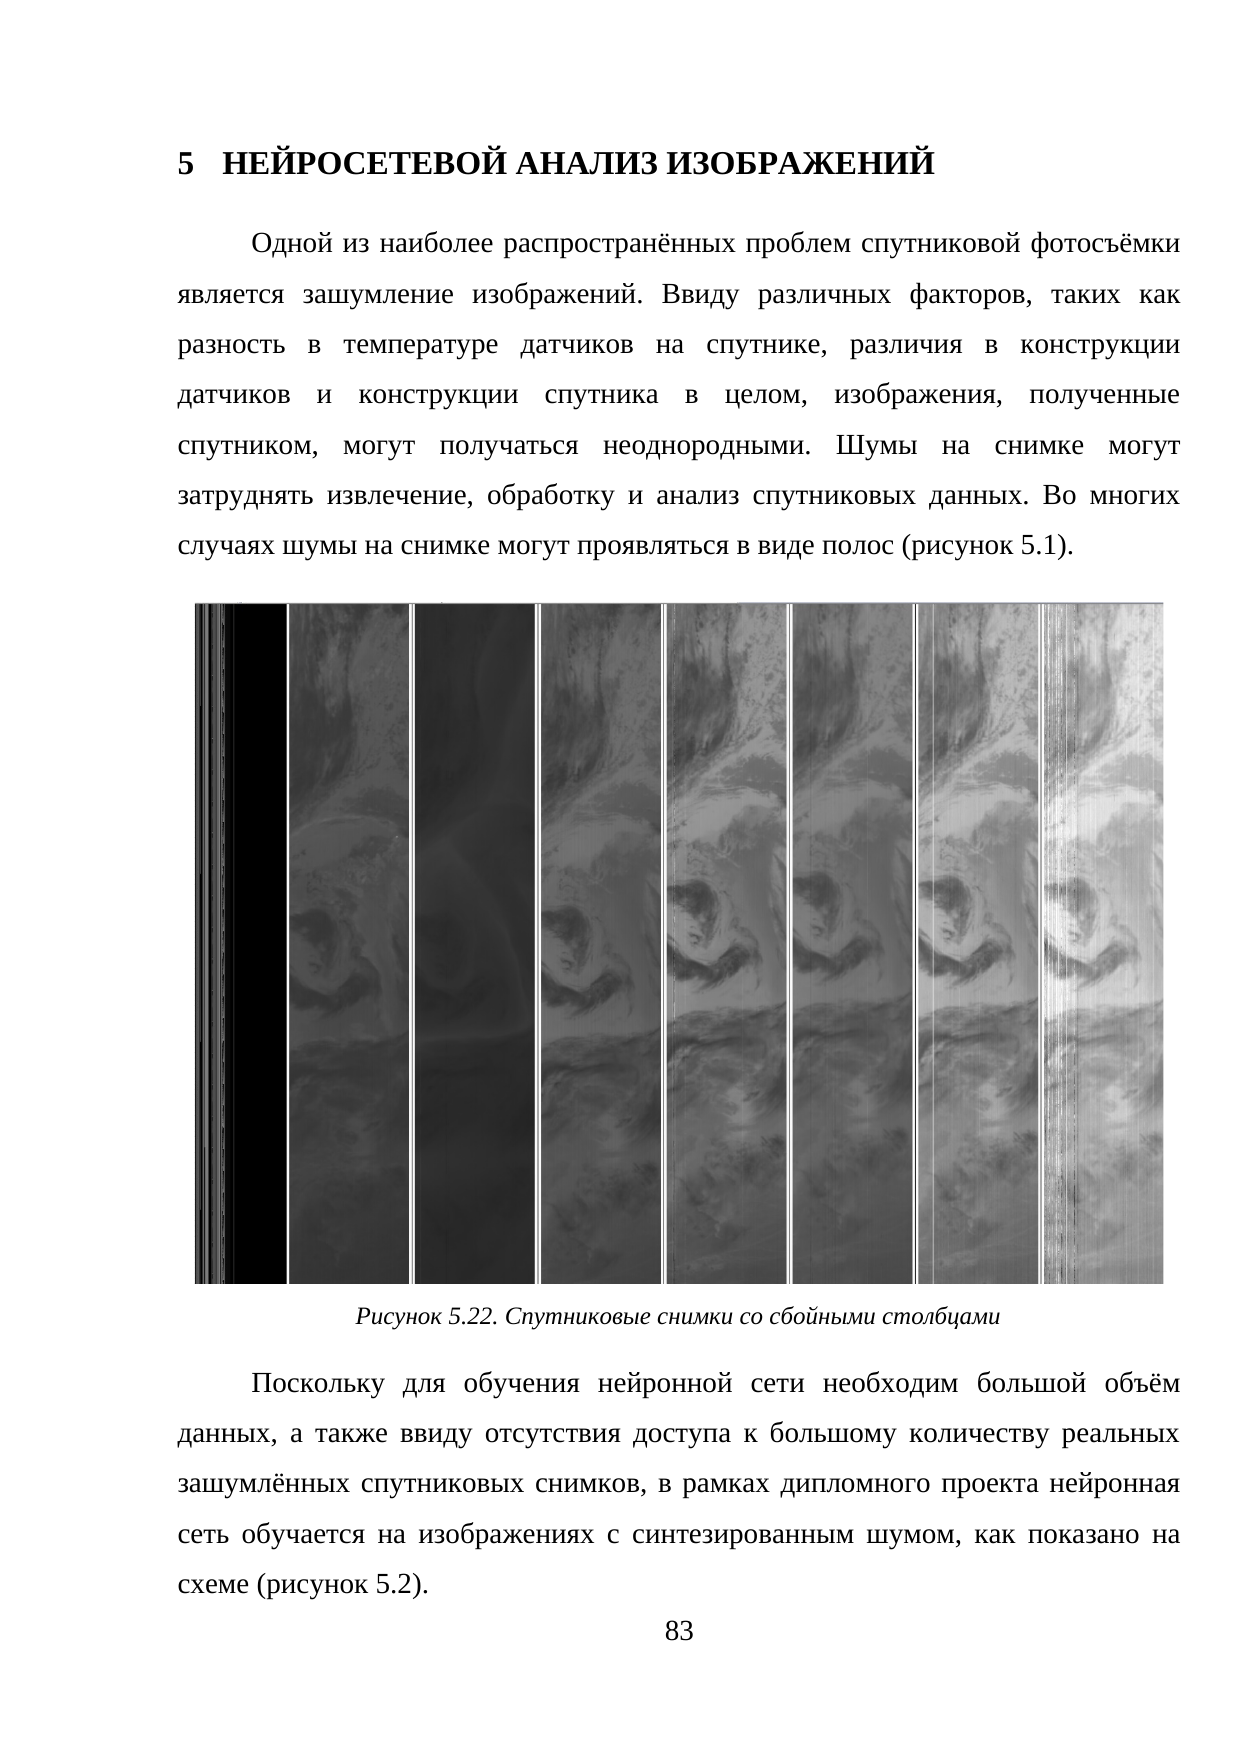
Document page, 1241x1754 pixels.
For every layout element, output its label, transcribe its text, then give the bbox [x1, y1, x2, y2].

picture [194, 602, 1164, 1284]
subtitle НЕЙРОСЕТЕВОЙ АНАЛИЗ ИЗОБРАЖЕНИЙ [177, 143, 1181, 181]
text Поскольку для обучения нейронной сети необходим большой объём данных, а также ввиду отсутствия доступа к большому количеству реальных зашумлённых спутниковых снимков, в рамках дипломного проекта нейронная сеть обучается на изображениях с синтезированным шумом, как показано на схеме (рисунок 5.2). [177, 1365, 1181, 1599]
text Одной из наиболее распространённых проблем спутниковой фотосъёмки является зашумление изображений. Ввиду различных факторов, таких как разность в температуре датчиков на спутнике, различия в конструкции датчиков и конструкции спутника в целом, изображения, полученные спутником, могут получаться неоднородными. Шумы на снимке могут затруднять извлечение, обработку и анализ спутниковых данных. Во многих случаях шумы на снимке могут проявляться в виде полос (рисунок 5.1). [177, 226, 1181, 561]
